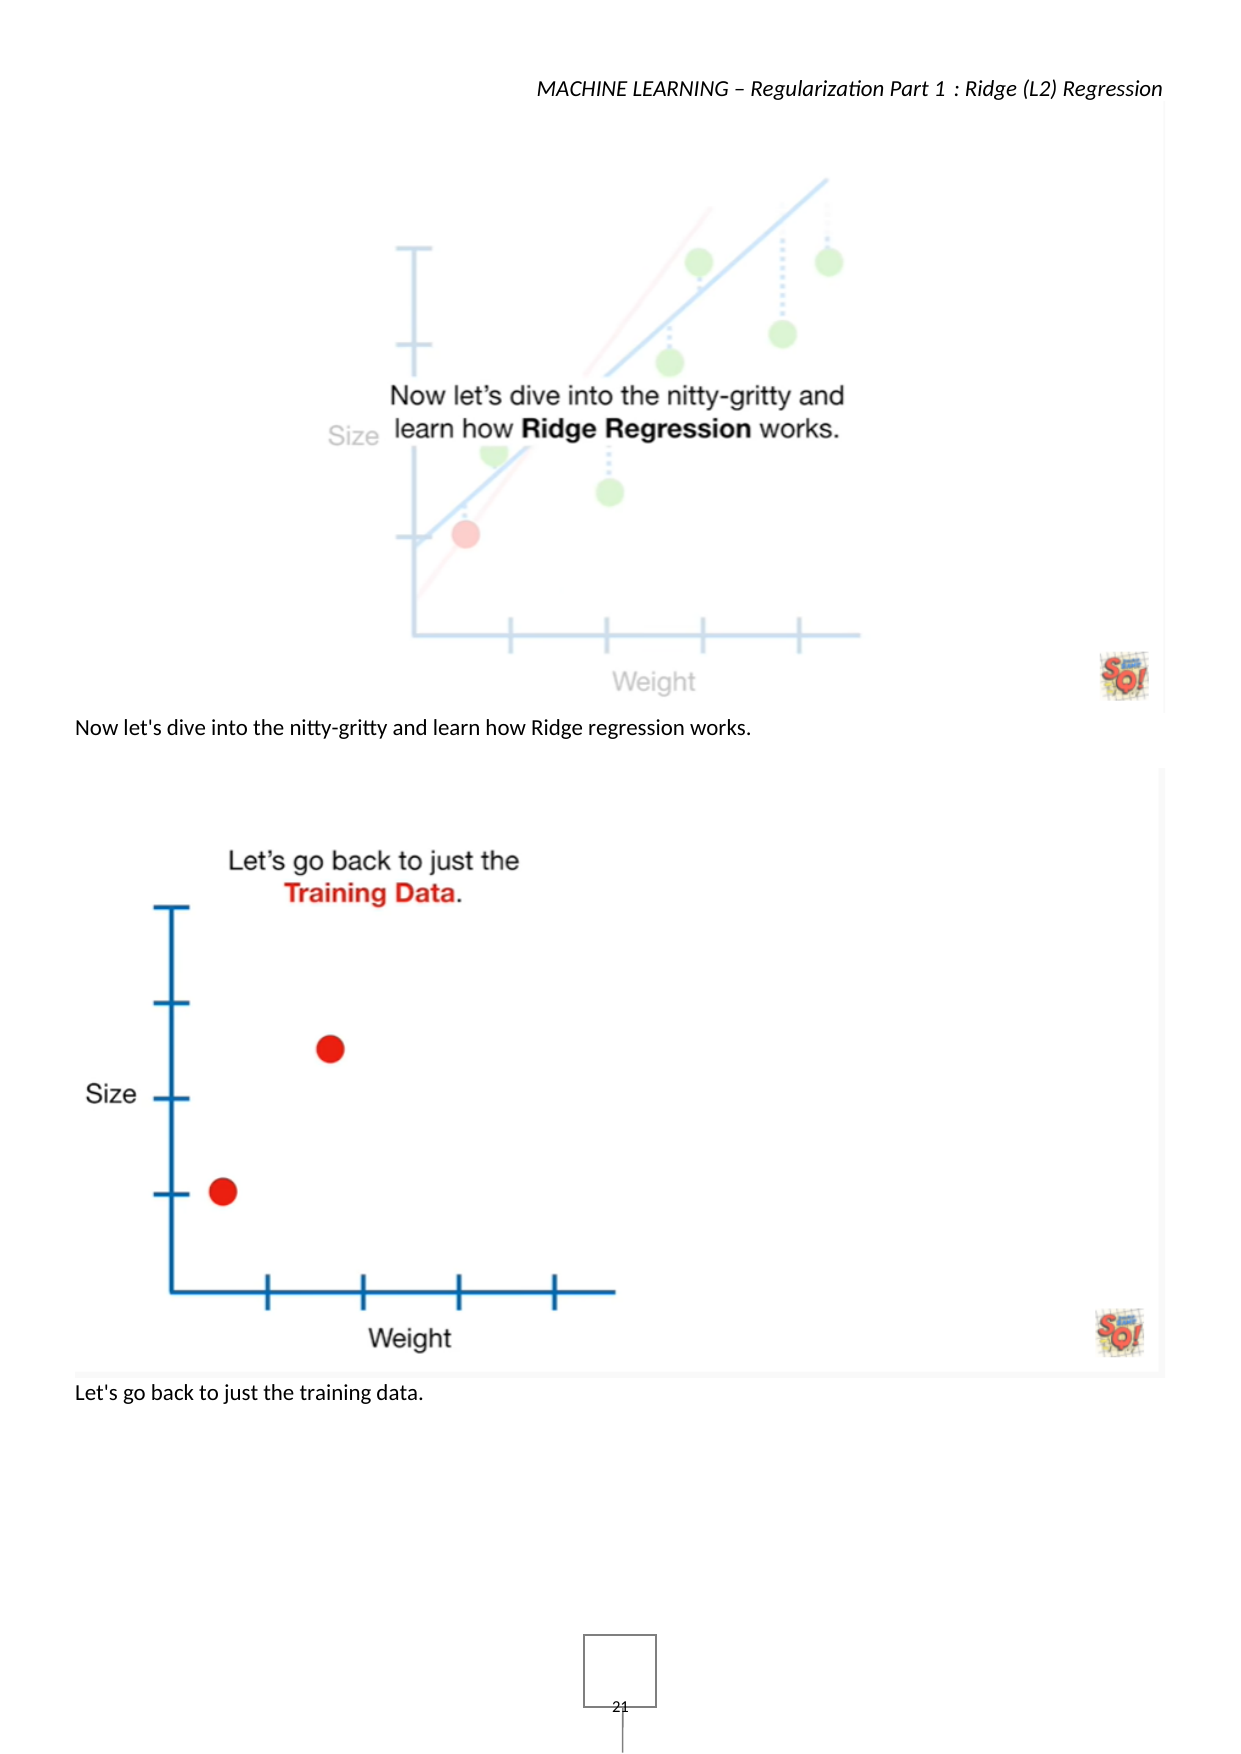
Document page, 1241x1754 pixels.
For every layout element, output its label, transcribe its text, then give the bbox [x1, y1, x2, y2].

text Let's go back to just the training data. [75, 1378, 1165, 1406]
picture [75, 768, 1166, 1378]
text Now let's dive into the nitty-gritty and learn how Ridge regression works. [75, 713, 1165, 741]
picture [75, 101, 1166, 713]
